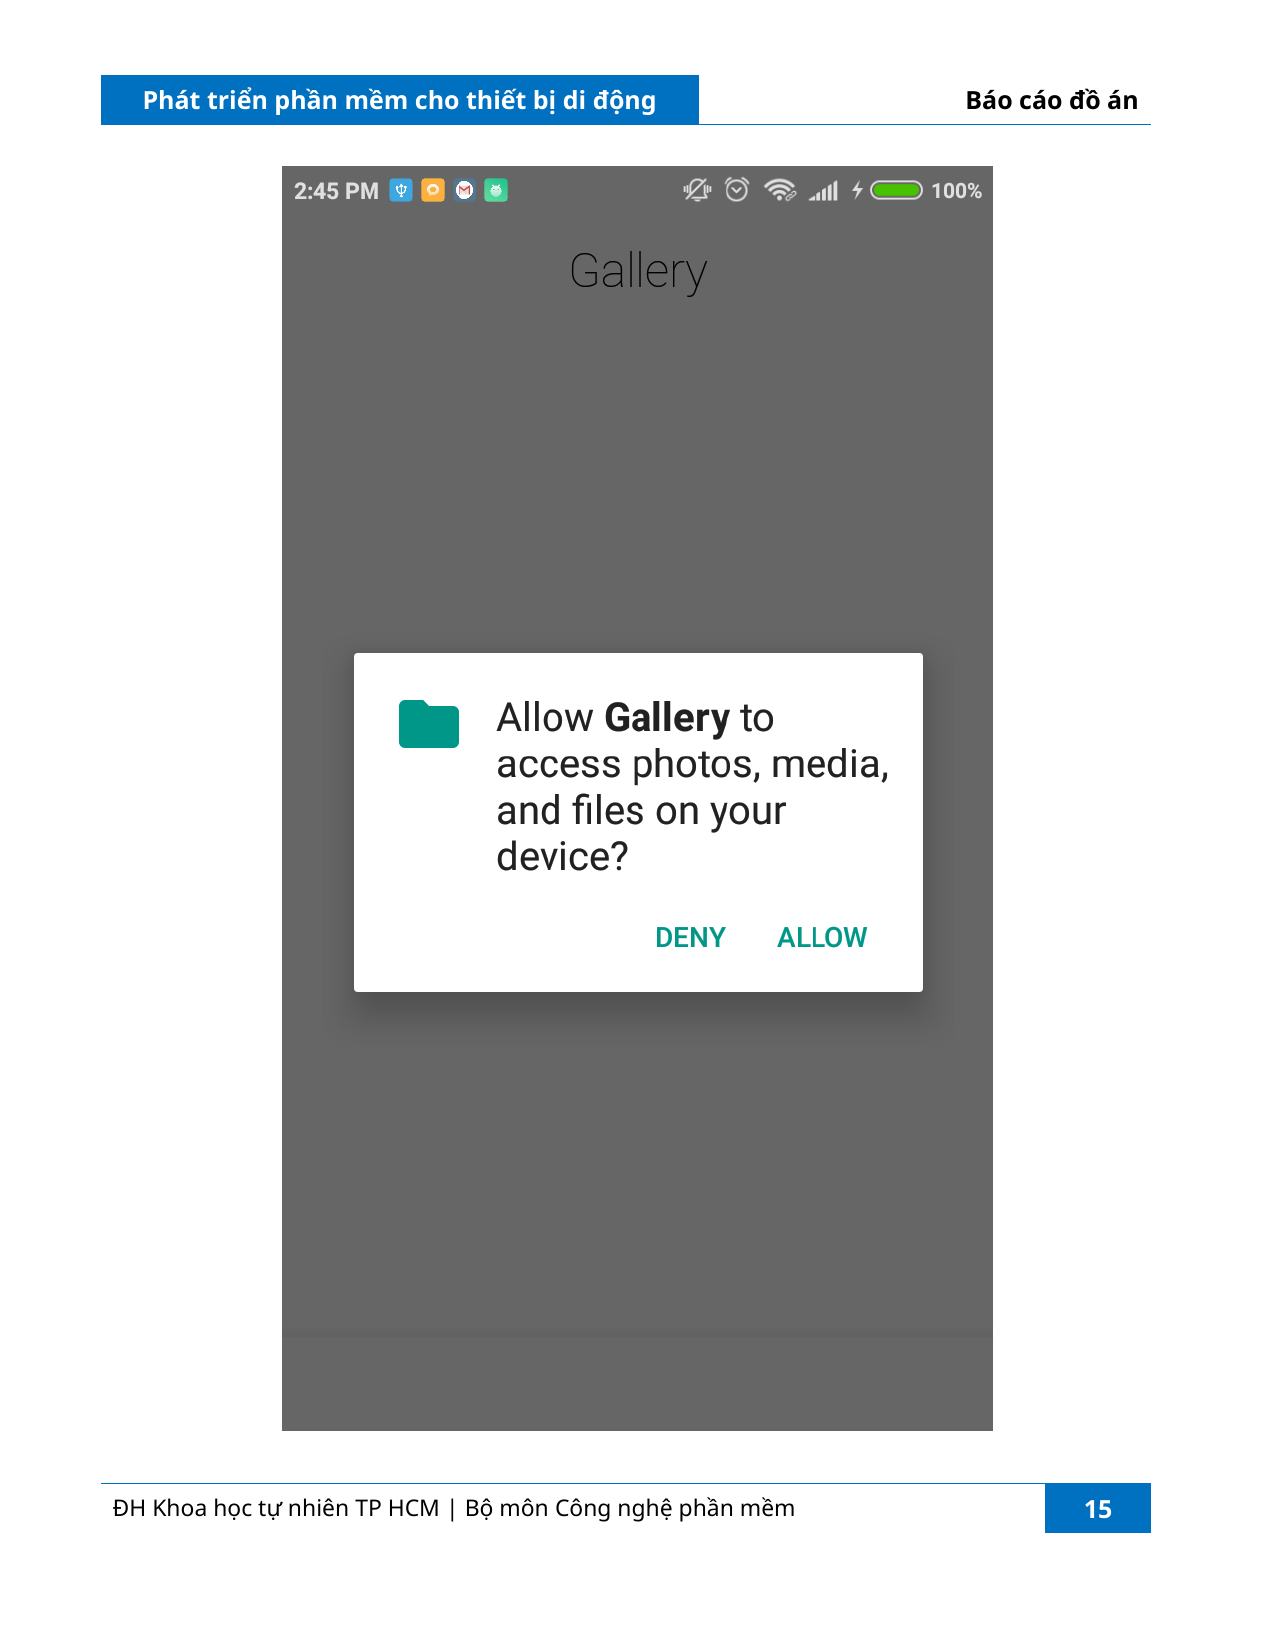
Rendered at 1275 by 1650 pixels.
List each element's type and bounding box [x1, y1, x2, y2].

picture [282, 166, 993, 1431]
